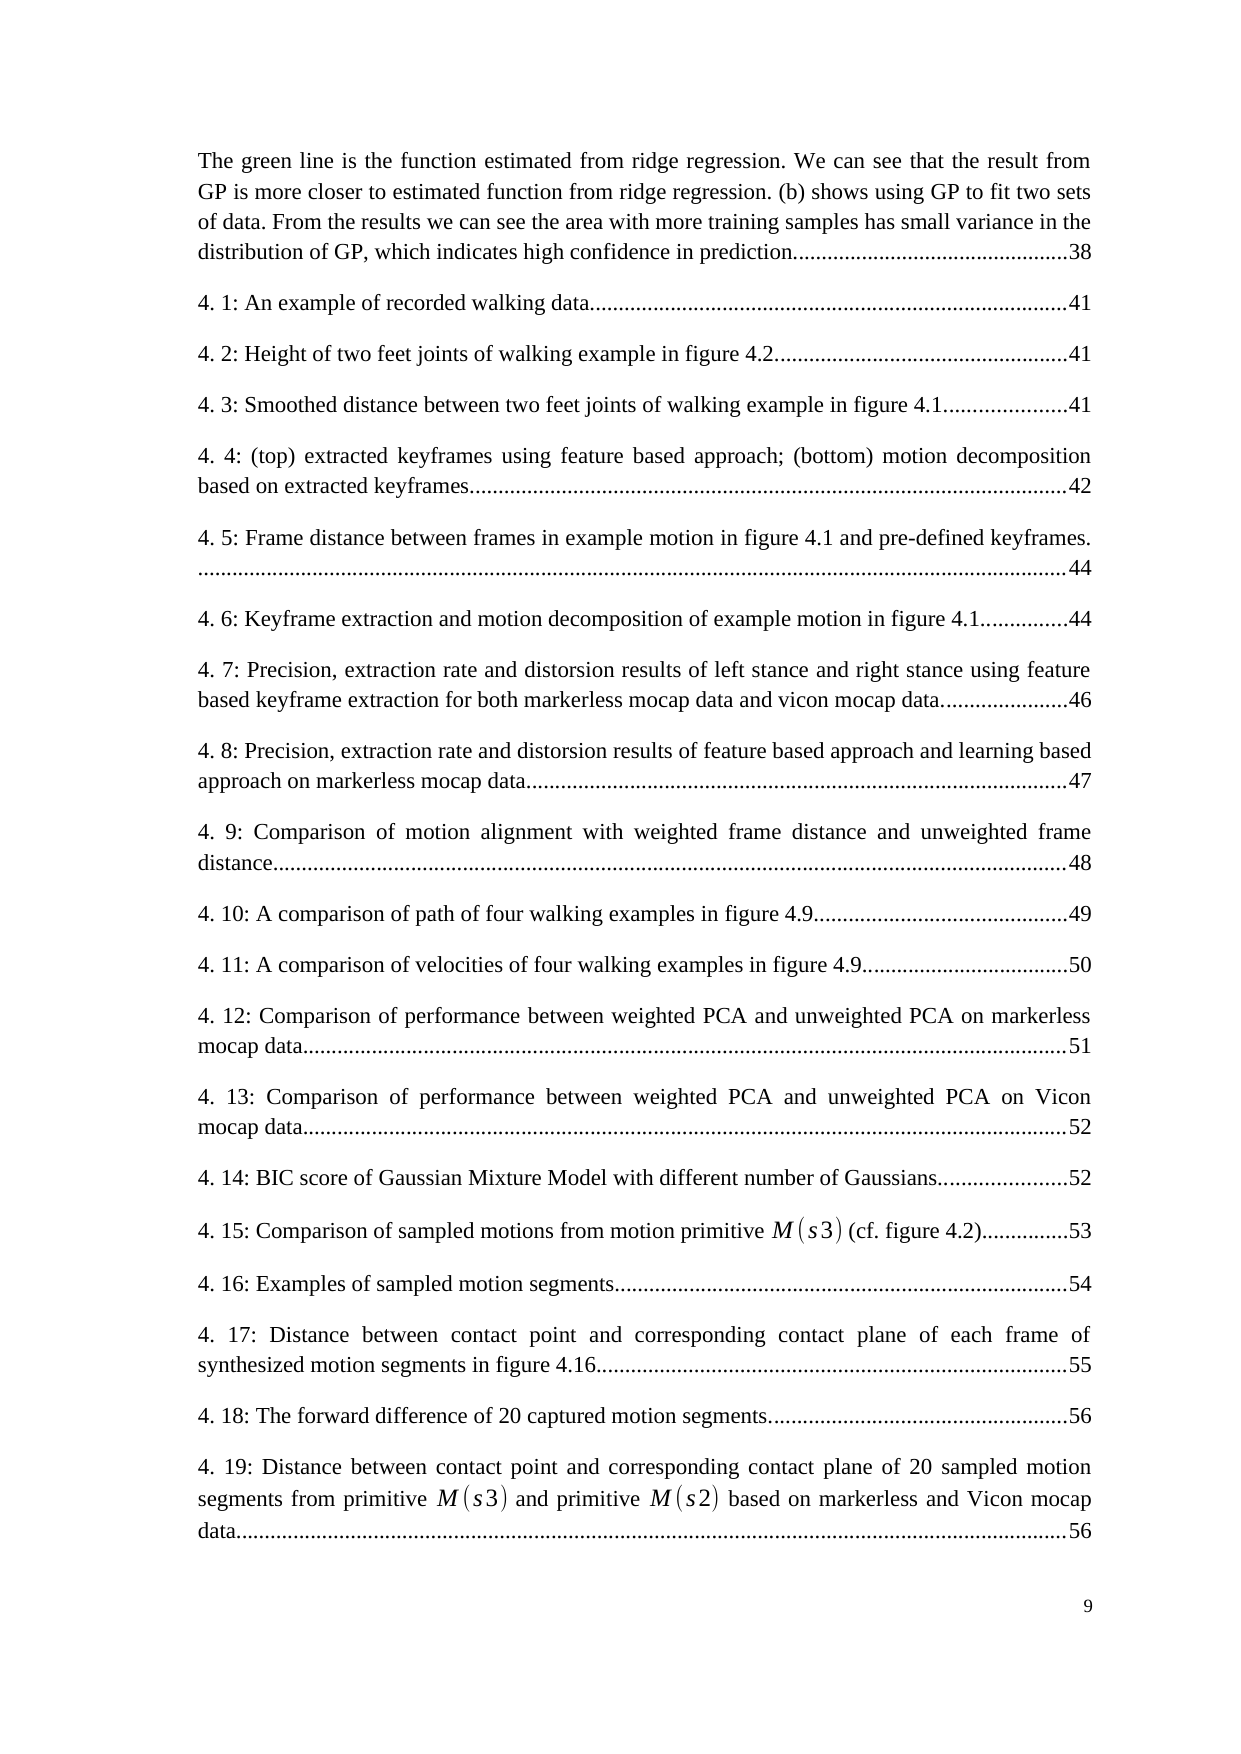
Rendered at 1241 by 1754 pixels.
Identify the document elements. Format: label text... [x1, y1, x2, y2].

text 4. 11: A comparison of velocities of four walking examples in figure 4.9.. 50 [198, 951, 1093, 977]
text 4. 14: BIC score of Gaussian Mixture Model with different number of Gaussians.. 52 [198, 1164, 1093, 1191]
text 4. 4: (top) extracted keyframes using feature based approach; (bottom) motion decomposition based on extracted keyframes. 42 [198, 442, 1093, 499]
text 4. 15: Comparison of sampled motions from motion primitive (cf. figure 4.2).. 53 [198, 1215, 1093, 1245]
text 4. 13: Comparison of performance between weighted PCA and unweighted PCA on Vicon mocap data.. 52 [198, 1083, 1093, 1139]
text 4. 16: Examples of sampled motion segments.. 54 [198, 1270, 1093, 1296]
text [198, 148, 1093, 264]
text 4. 18: The forward difference of 20 captured motion segments. 56 [198, 1402, 1093, 1429]
text 4. 7: Precision, extraction rate and distorsion results of left stance and right stance using feature based keyframe extraction for both markerless mocap data and vicon mocap data. 46 [198, 656, 1093, 712]
text 4. 5: Frame distance between frames in example motion in figure 4.1 and pre-defined keyframes. 44 [198, 524, 1093, 580]
text 4. 6: Keyframe extraction and motion decomposition of example motion in figure 4.1.. 44 [198, 605, 1093, 631]
text 4. 8: Precision, extraction rate and distorsion results of feature based approach and learning based approach on markerless mocap data. 47 [198, 737, 1093, 794]
text 4. 2: Height of two feet joints of walking example in figure 4.2. 41 [198, 340, 1093, 367]
text 4. 17: Distance between contact point and corresponding contact plane of each frame of synthesized motion segments in figure 4.16.. 55 [198, 1321, 1093, 1378]
text 4. 9: Comparison of motion alignment with weighted frame distance and unweighted frame distance.. 48 [198, 818, 1093, 875]
text 4. 10: A comparison of path of four walking examples in figure 4.9.. 49 [198, 900, 1093, 926]
text 4. 12: Comparison of performance between weighted PCA and unweighted PCA on markerless mocap data.. 51 [198, 1002, 1093, 1058]
text 4. 3: Smoothed distance between two feet joints of walking example in figure 4.1. 41 [198, 391, 1093, 418]
text 4. 1: An example of recorded walking data. 41 [198, 289, 1093, 316]
text 4. 19: Distance between contact point and corresponding contact plane of 20 sampled motion segments from primitive and primitive based on markerless and Vicon mocap data.. 56 [198, 1453, 1093, 1544]
